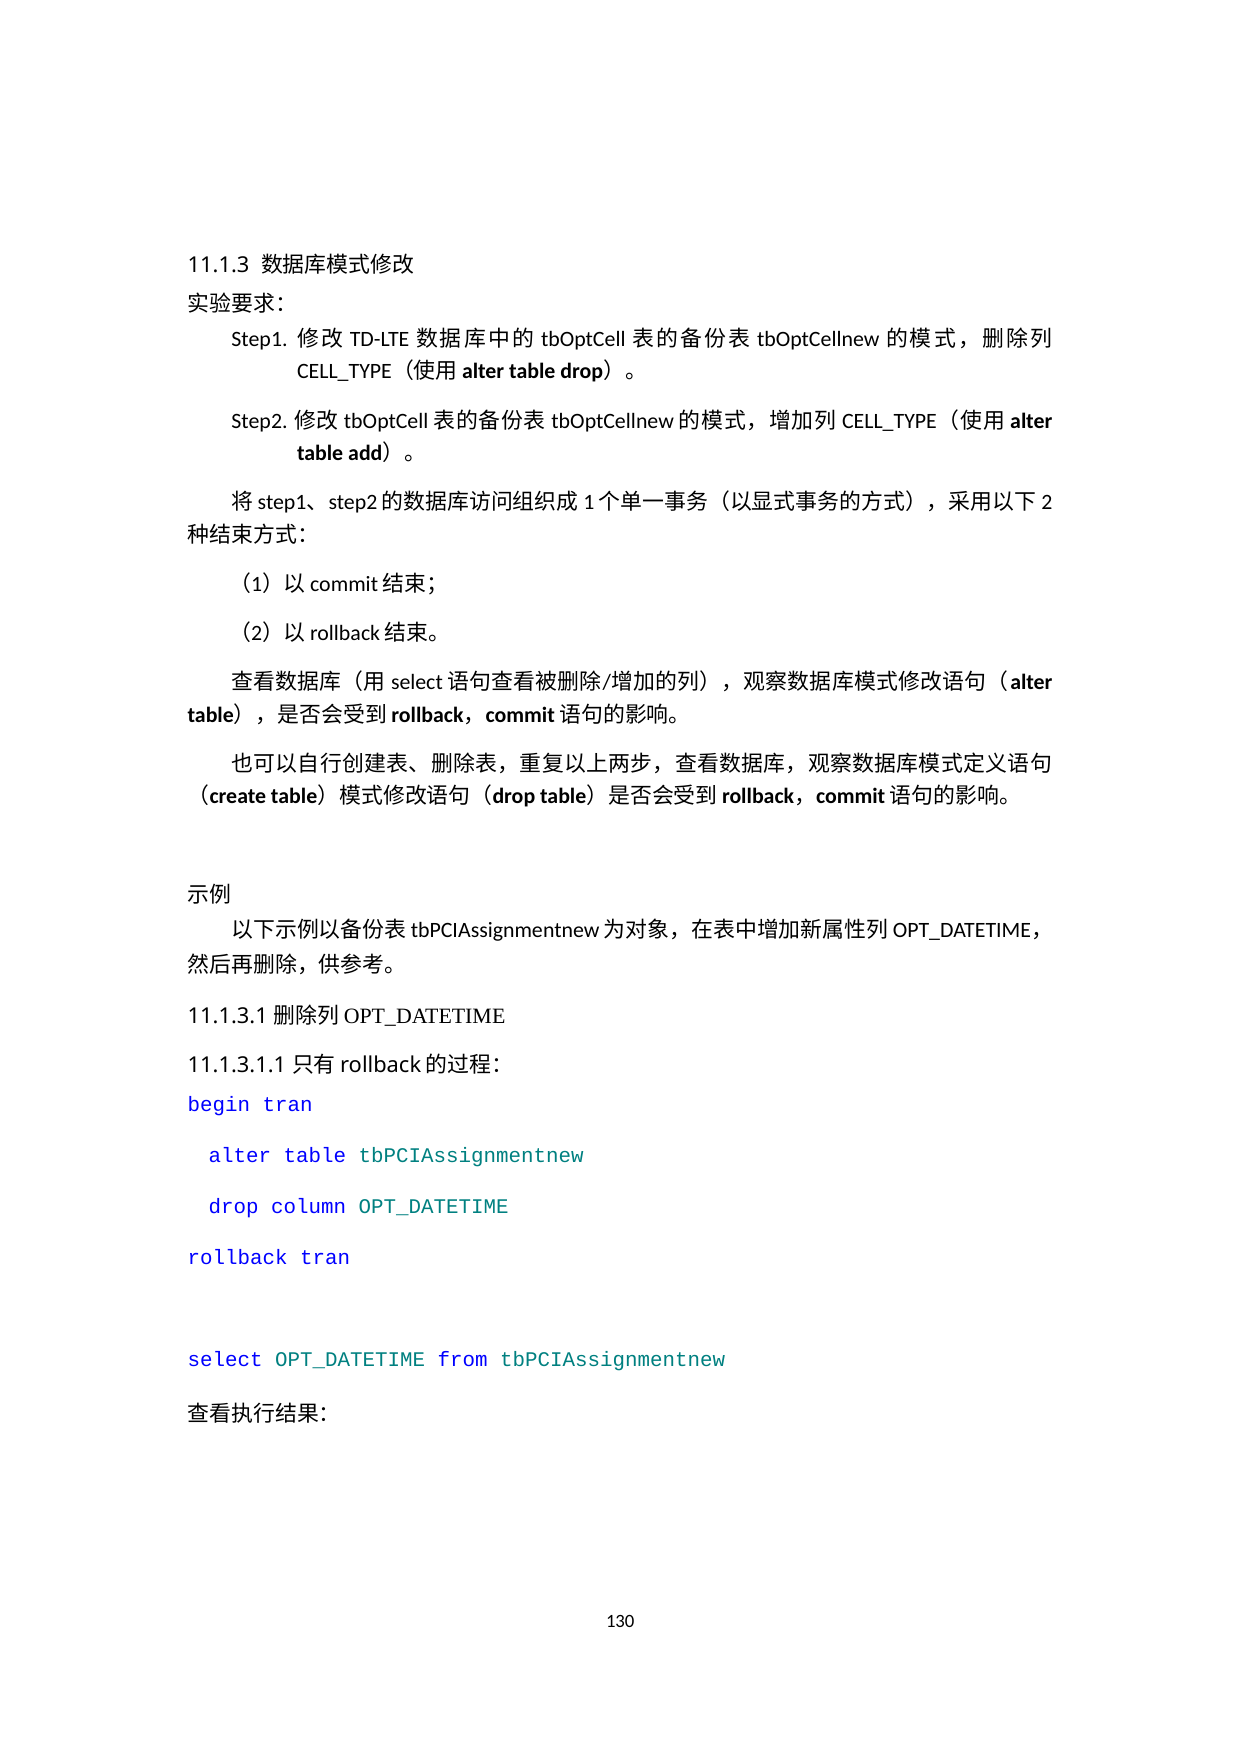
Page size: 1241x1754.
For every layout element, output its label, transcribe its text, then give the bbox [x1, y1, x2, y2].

text （2）以rollback结束。 [187, 615, 1053, 647]
text select OPT_DATETIME from tbPCIAssignmentnew [187, 1345, 1053, 1377]
subtitle 11.1.3.1 删除列OPT_DATETIME [187, 998, 1053, 1031]
text 查看数据库（用select语句查看被删除/增加的列），观察数据库模式修改语句（alter table），是否会受到rollback，commit语句的影响。 [187, 664, 1053, 729]
text begin tran [187, 1090, 1053, 1122]
text Step2. 修改tbOptCell表的备份表tbOptCellnew的模式，增加列CELL_TYPE（使用alter table add）。 [231, 402, 1053, 467]
text Step1. 修改TD-LTE数据库中的tbOptCell表的备份表tbOptCellnew的模式，删除列CELL_TYPE（使用alter table drop）。 [231, 321, 1053, 386]
subtitle 11.1.3 数据库模式修改 [187, 246, 1053, 279]
subtitle 示例 [187, 876, 1053, 909]
text 以下示例以备份表tbPCIAssignmentnew为对象，在表中增加新属性列OPT_DATETIME，然后再删除，供参考。 [187, 911, 1053, 979]
subtitle 11.1.3.1.1 只有rollback的过程： [187, 1047, 1053, 1079]
text alter table tbPCIAssignmentnew [187, 1141, 1053, 1173]
text 也可以自行创建表、删除表，重复以上两步，查看数据库，观察数据库模式定义语句（create table）模式修改语句（drop table）是否会受到rollback，commit语句的影响。 [187, 746, 1053, 811]
text 将step1、step2的数据库访问组织成1个单一事务（以显式事务的方式），采用以下2种结束方式： [187, 484, 1053, 549]
text rollback tran [187, 1243, 1053, 1275]
text （1）以commit结束； [187, 566, 1053, 598]
text drop column OPT_DATETIME [187, 1192, 1053, 1224]
text 查看执行结果： [187, 1396, 1053, 1428]
subtitle 实验要求： [187, 286, 1053, 318]
